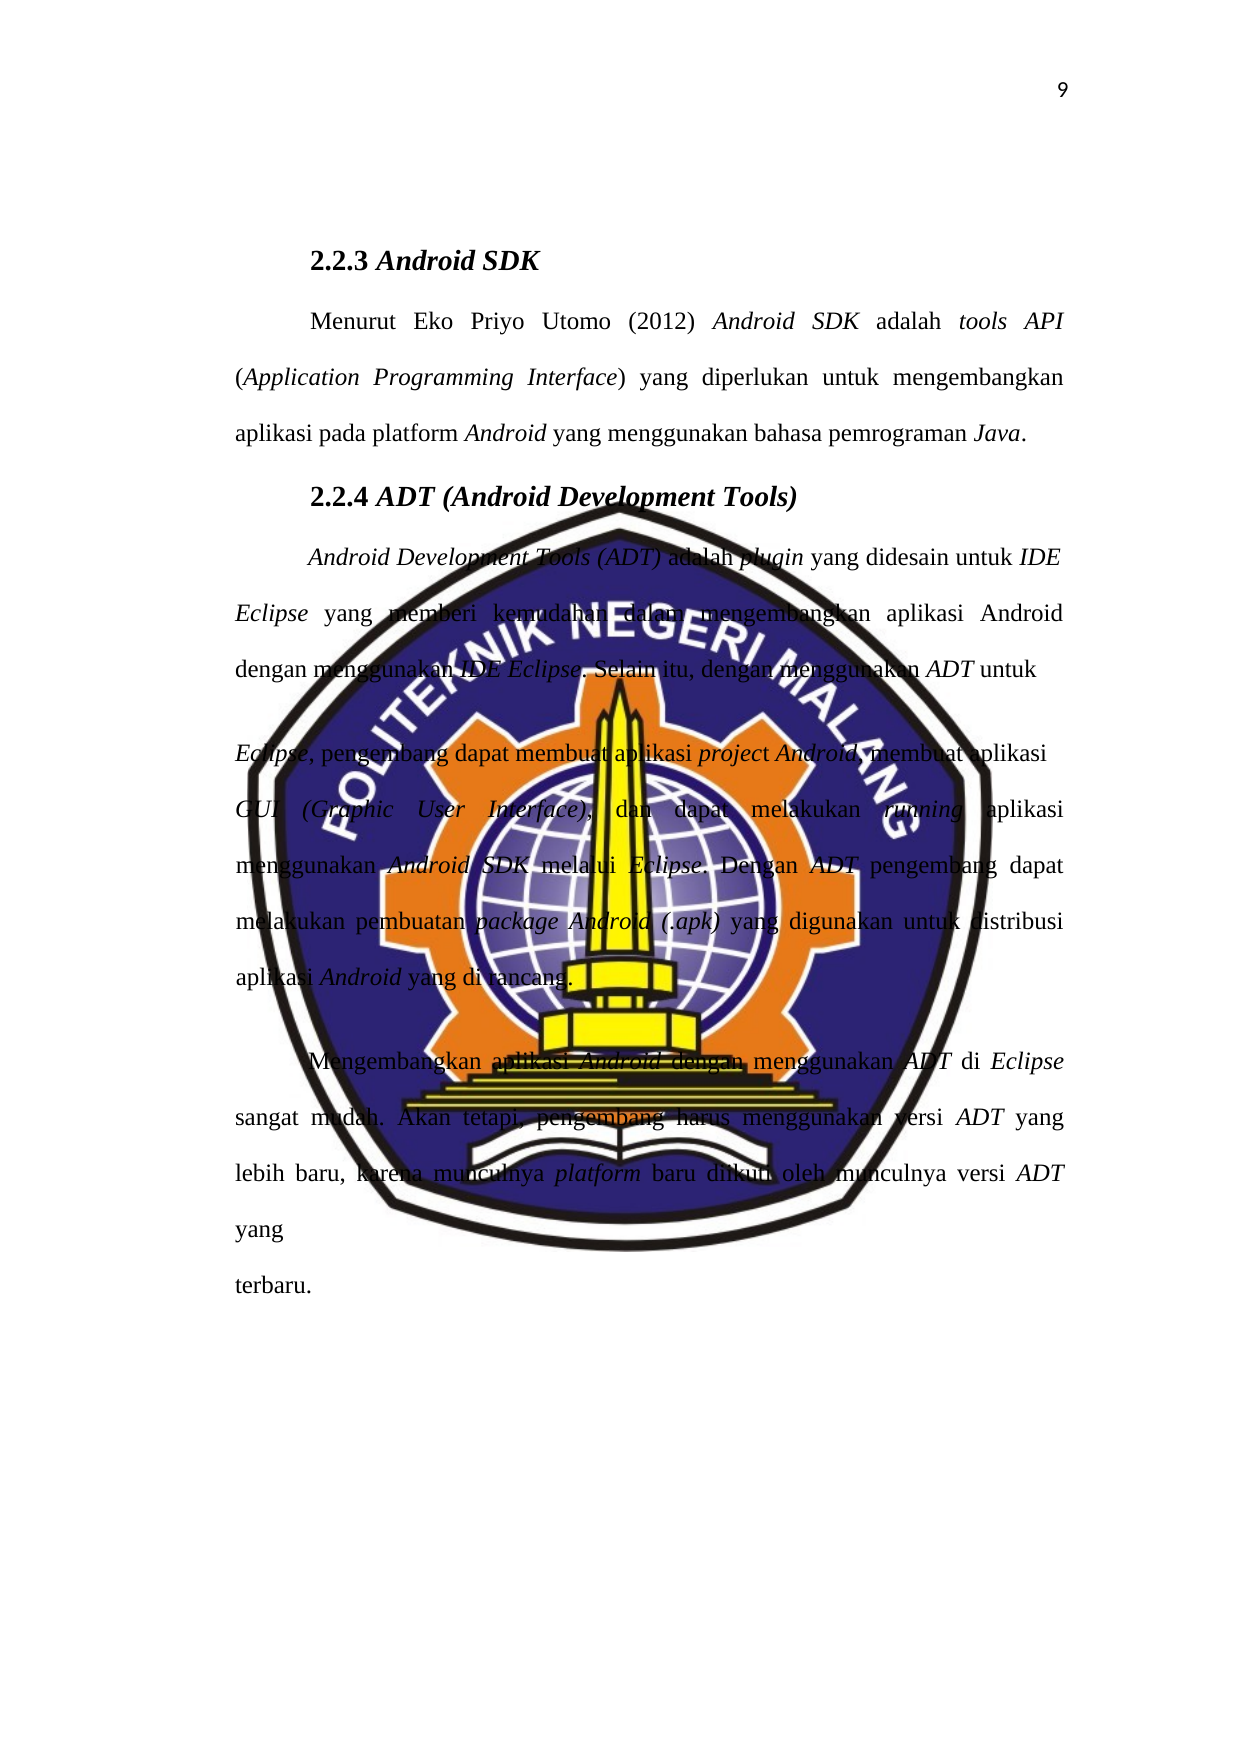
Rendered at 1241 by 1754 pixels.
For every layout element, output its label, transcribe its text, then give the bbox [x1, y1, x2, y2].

text Mengembangkan aplikasi Android dengan menggunakan ADT di Eclipse sangat mudah. Akan tetapi, pengembang harus menggunakan versi ADT yang lebih baru, karena munculnya platform baru diikuti oleh munculnya versi ADT yang [235, 1046, 1064, 1243]
text terbaru. [235, 1271, 1080, 1299]
text GUI (Graphic User Interface), dan dapat melakukan running aplikasi menggunakan Android SDK melalui Eclipse. Dengan ADT pengembang dapat melakukan pembuatan package Android (.apk) yang digunakan untuk distribusi aplikasi Android yang di rancang. [235, 794, 1063, 991]
text Eclipse, pengembang dapat membuat aplikasi project Android, membuat aplikasi [235, 738, 1080, 767]
picture [247, 1243, 993, 1252]
picture [247, 991, 993, 1046]
text Menurut Eko Priyo Utomo (2012) Android SDK adalah tools API (Application Programming Interface) yang diperlukan untuk mengembangkan aplikasi pada platform Android yang menggunakan bahasa pemrograman Java. [235, 306, 1063, 447]
picture [247, 501, 993, 542]
picture [247, 767, 993, 794]
picture [247, 683, 993, 738]
text Android Development Tools (ADT) adalah plugin yang didesain untuk IDE Eclipse yang memberi kemudahan dalam mengembangkan aplikasi Android dengan menggunakan IDE Eclipse. Selain itu, dengan menggunakan ADT untuk [235, 542, 1063, 683]
subtitle 2.2.3 Android SDK [310, 243, 1068, 276]
subtitle 2.2.4 ADT (Android Development Tools) [310, 479, 1068, 512]
